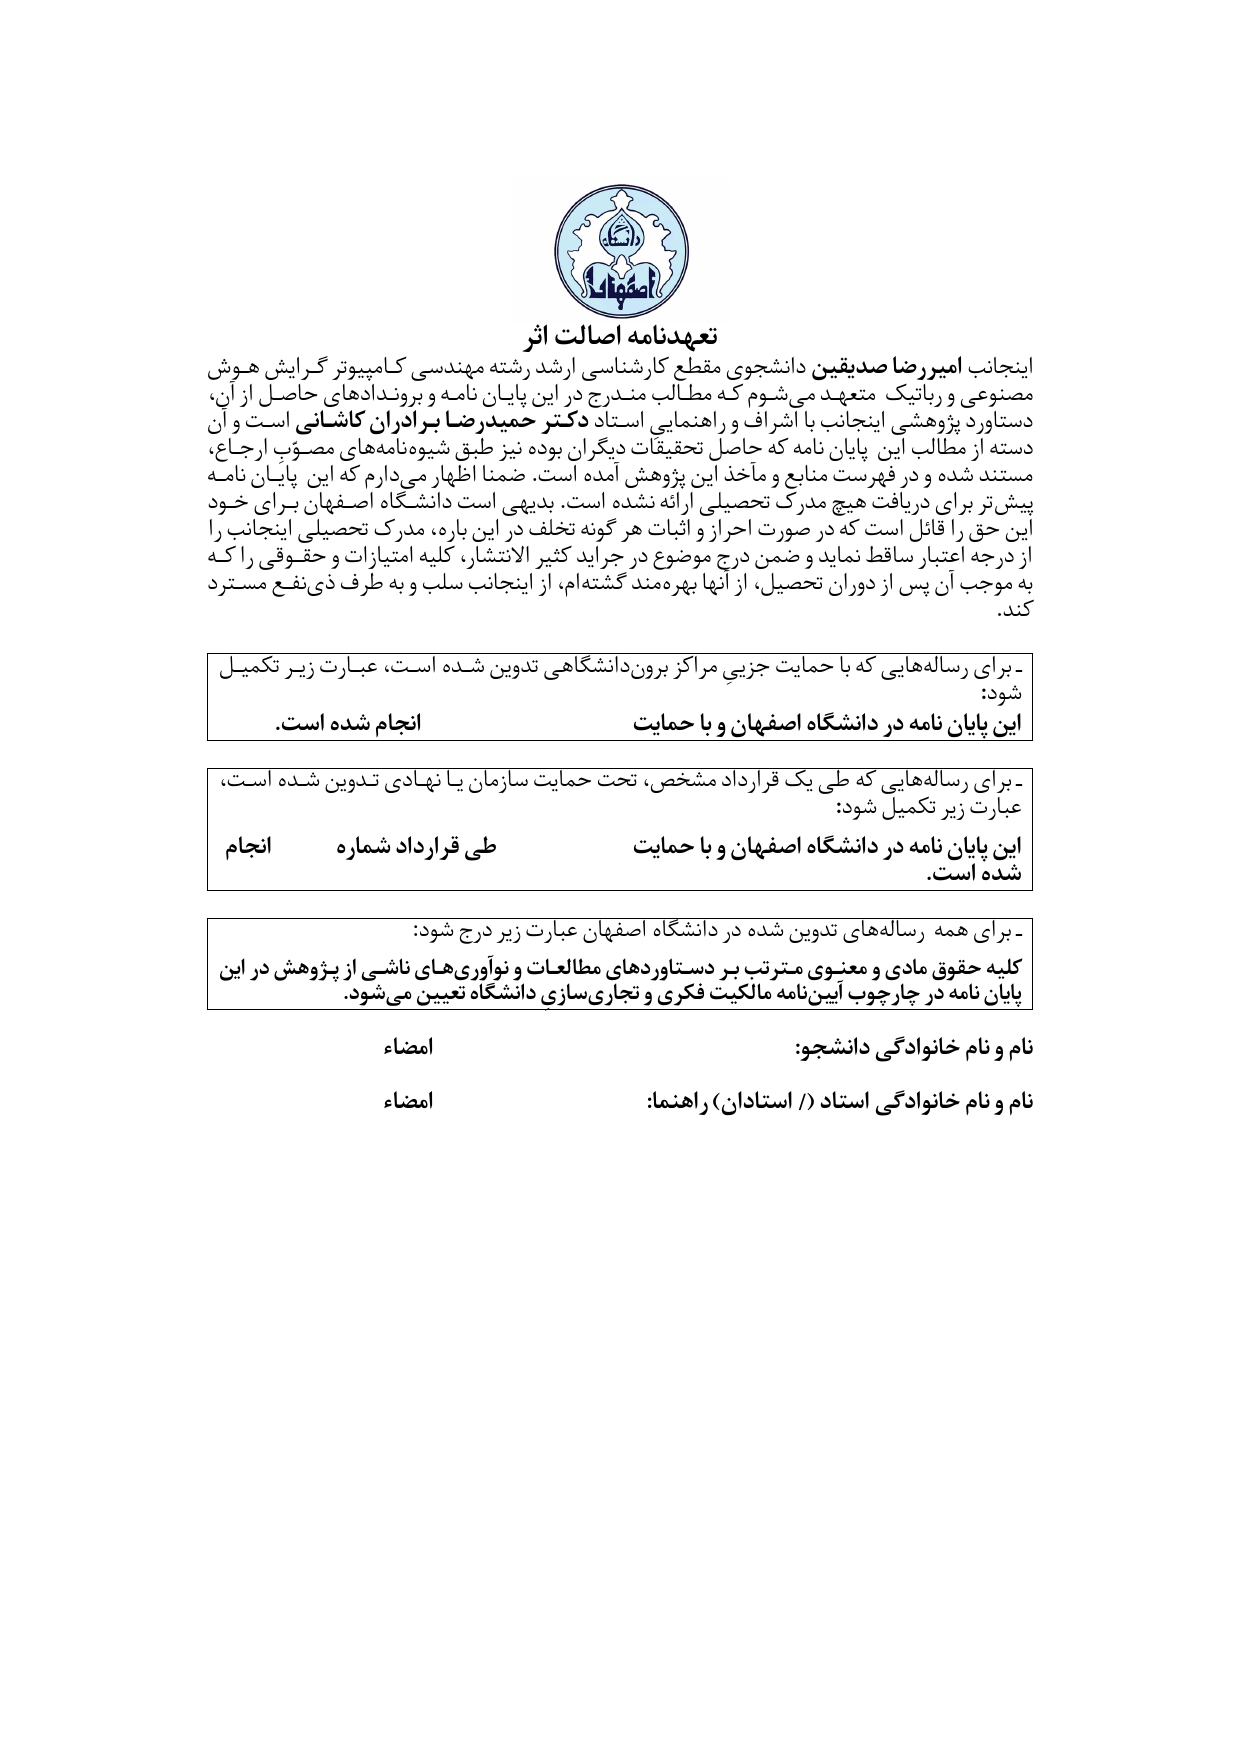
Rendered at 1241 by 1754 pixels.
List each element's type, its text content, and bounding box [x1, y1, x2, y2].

text تعهدنامه اصالت اثر [207, 324, 1033, 355]
table_header ـ برای رساله‌هايى که طی یک قرارداد مشخص، تحت حمایت سازمان یا نهادی تدوين شده است، عبارت زير تکمیل شود: اين پایان نامه در دانشگاه اصفهان و با حمایت طی قرارداد شماره انجام شده است. [208, 769, 1032, 890]
text اینجانب امیررضا صدیقین دانشجوی مقطع کارشناسی ارشد رشته مهندسی کامپیوتر گرایش هوش مصنوعی و رباتیک متعهد مى‌شوم که مطالب مندرج در این پایان نامه و بروندادهاى حاصل از آن، دستاورد پژوهشی اینجانب با اشراف و راهنمايىِ استاد دکتر حمیدرضا برادران کاشانی است و آن دسته از مطالب اين پایان نامه که حاصل تحقیقات دیگران بوده نیز طبق شيوه‌نامه‌هاى مصوّبِ ارجاع، مستند شده و در فهرست منابع و مآخذ اين پژوهش آمده است. ضمنا اظهار مى‌دارم که اين پایان نامه پيش‌تر برای دریافت هیچ مدرک تحصیلی ارائه نشده است. بديهى است دانشگاه اصفهان برای خود اين حق را قائل است که در صورت احراز و اثبات هر گونه تخلف در اين باره، مدرک تحصیلی اینجانب را از درجه اعتبار ساقط نماید و ضمن درج موضوع در جراید کثیر الانتشار، کليه امتیازات و حقوقی را که به موجب آن پس از دوران تحصیل، از آنها بهره‌مند گشته‌ام، از اینجانب سلب و به طرف ذى‌نفع مسترد کند. [207, 355, 1033, 626]
text نام و نام خانوادگى دانشجو: امضاء [207, 1037, 1033, 1064]
picture [510, 177, 730, 324]
table_header ـ برای همه رساله‌های تدوین شده در دانشگاه اصفهان عبارت زير درج شود: کليه حقوق مادی و معنوی مترتب بر دستاوردهای مطالعات و نوآورى‌های ناشی از پژوهش در اين پایان نامه در چارچوب آيين‌نامه مالکیت فکری و تجاری‌سازىِ دانشگاه تعيين مى‌شود. [208, 919, 1032, 1008]
table_header ـ برای رساله‌هايى که با حمایت جزيىِ مراکز برون‌دانشگاهى تدوين شده است، عبارت زير تکمیل شود: اين پایان نامه در دانشگاه اصفهان و با حمایت انجام شده است. [208, 654, 1032, 740]
text نام و نام خانوادگى استاد (/ استادان) راهنما: امضاء [207, 1091, 1033, 1118]
